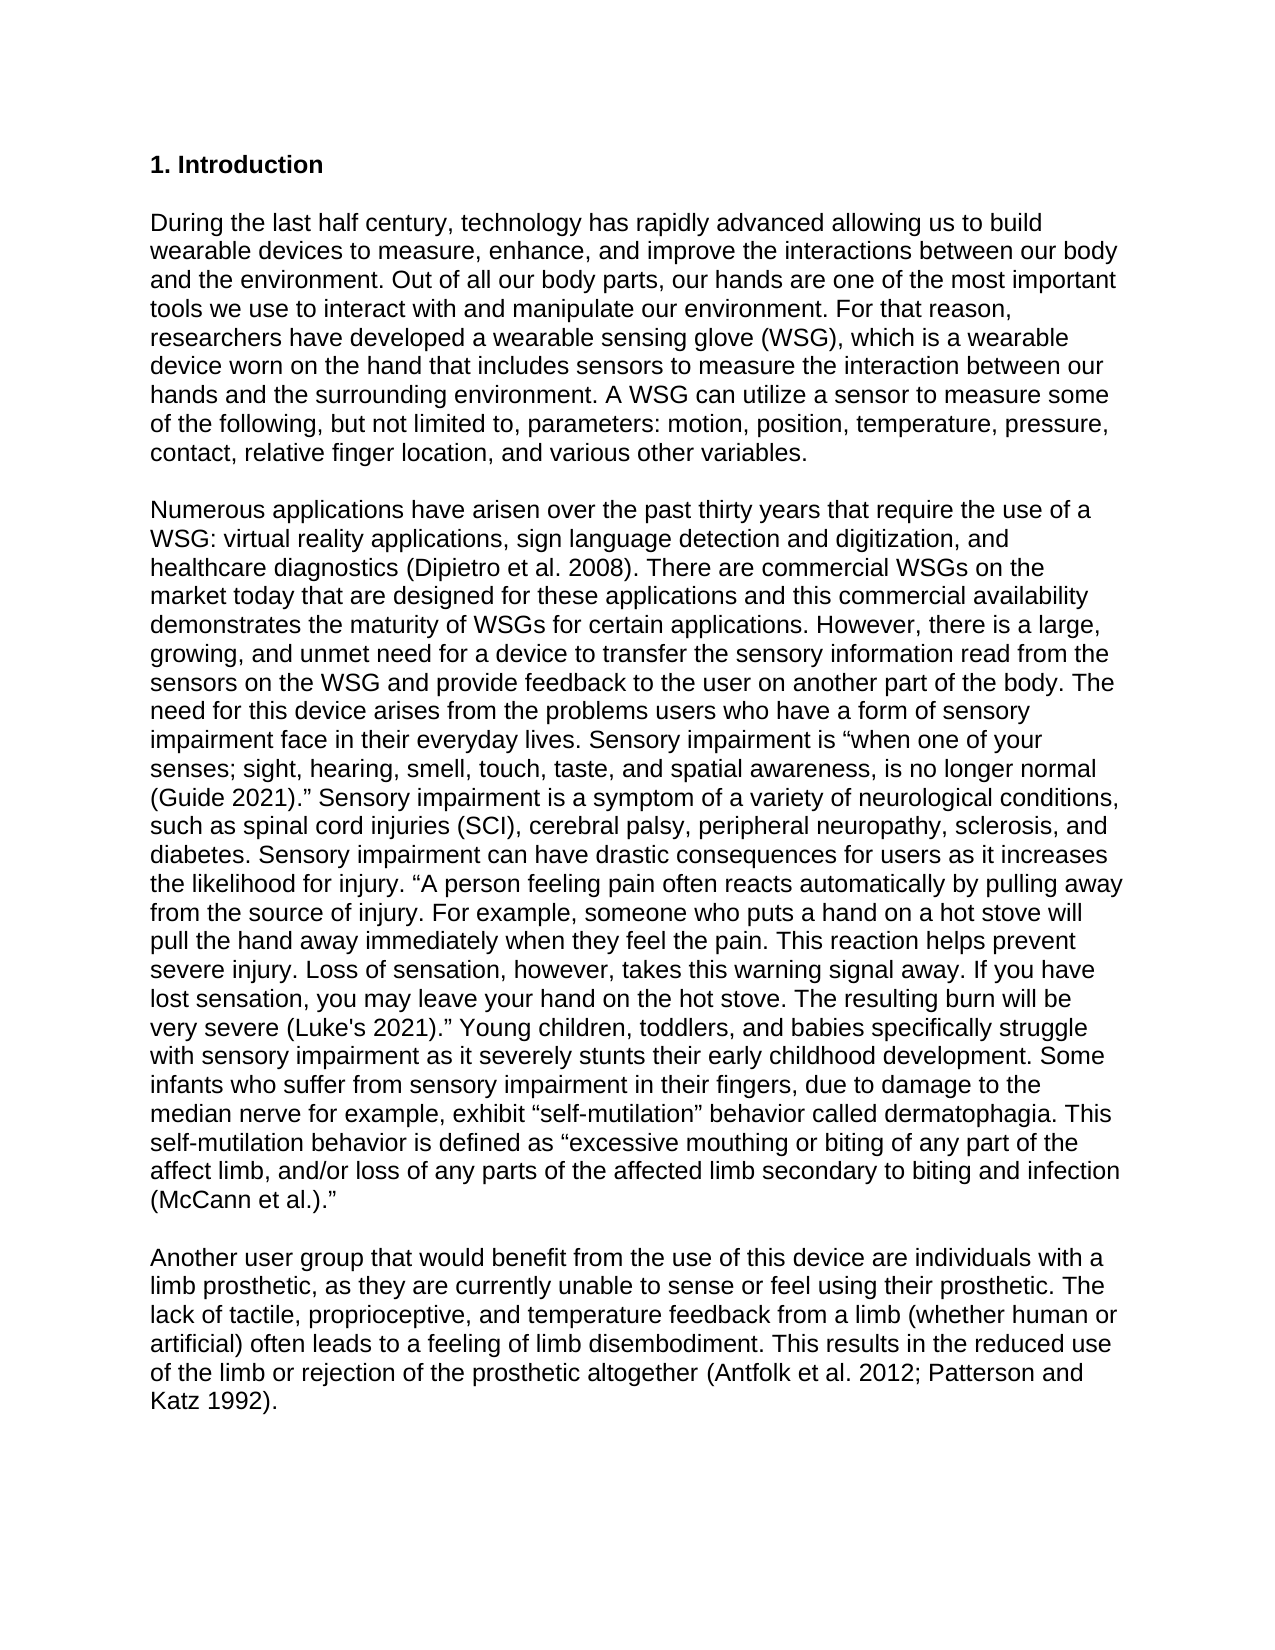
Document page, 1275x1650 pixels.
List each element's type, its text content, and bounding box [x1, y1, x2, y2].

text Another user group that would benefit from the use of this device are individuals with a limb prosthetic, as they are currently unable to sense or feel using their prosthetic. The lack of tactile, proprioceptive, and temperature feedback from a limb (whether human or artificial) often leads to a feeling of limb disembodiment. This results in the reduced use of the limb or rejection of the prosthetic altogether (Antfolk et al. 2012; Patterson and Katz 1992). [150, 1242, 1125, 1415]
text During the last half century, technology has rapidly advanced allowing us to build wearable devices to measure, enhance, and improve the interactions between our body and the environment. Out of all our body parts, our hands are one of the most important tools we use to interact with and manipulate our environment. For that reason, researchers have developed a wearable sensing glove (WSG), which is a wearable device worn on the hand that includes sensors to measure the interaction between our hands and the surrounding environment. A WSG can utilize a sensor to measure some of the following, but not limited to, parameters: motion, position, temperature, pressure, contact, relative finger location, and various other variables. [150, 207, 1125, 466]
text Numerous applications have arisen over the past thirty years that require the use of a WSG: virtual reality applications, sign language detection and digitization, and healthcare diagnostics (Dipietro et al. 2008). There are commercial WSGs on the market today that are designed for these applications and this commercial availability demonstrates the maturity of WSGs for certain applications. However, there is a large, growing, and unmet need for a device to transfer the sensory information read from the sensors on the WSG and provide feedback to the user on another part of the body. The need for this device arises from the problems users who have a form of sensory impairment face in their everyday lives. Sensory impairment is “when one of your senses; sight, hearing, smell, touch, taste, and spatial awareness, is no longer normal (Guide 2021).” Sensory impairment is a symptom of a variety of neurological conditions, such as spinal cord injuries (SCI), cerebral palsy, peripheral neuropathy, sclerosis, and diabetes. Sensory impairment can have drastic consequences for users as it increases the likelihood for injury. “A person feeling pain often reacts automatically by pulling away from the source of injury. For example, someone who puts a hand on a hot stove will pull the hand away immediately when they feel the pain. This reaction helps prevent severe injury. Loss of sensation, however, takes this warning signal away. If you have lost sensation, you may leave your hand on the hot stove. The resulting burn will be very severe (Luke's 2021).” Young children, toddlers, and babies specifically struggle with sensory impairment as it severely stunts their early childhood development. Some infants who suffer from sensory impairment in their fingers, due to damage to the median nerve for example, exhibit “self-mutilation” behavior called dermatophagia. This self-mutilation behavior is defined as “excessive mouthing or biting of any part of the affect limb, and/or loss of any parts of the affected limb secondary to biting and infection (McCann et al.).” [150, 495, 1125, 1214]
text 1. Introduction [150, 150, 1125, 179]
